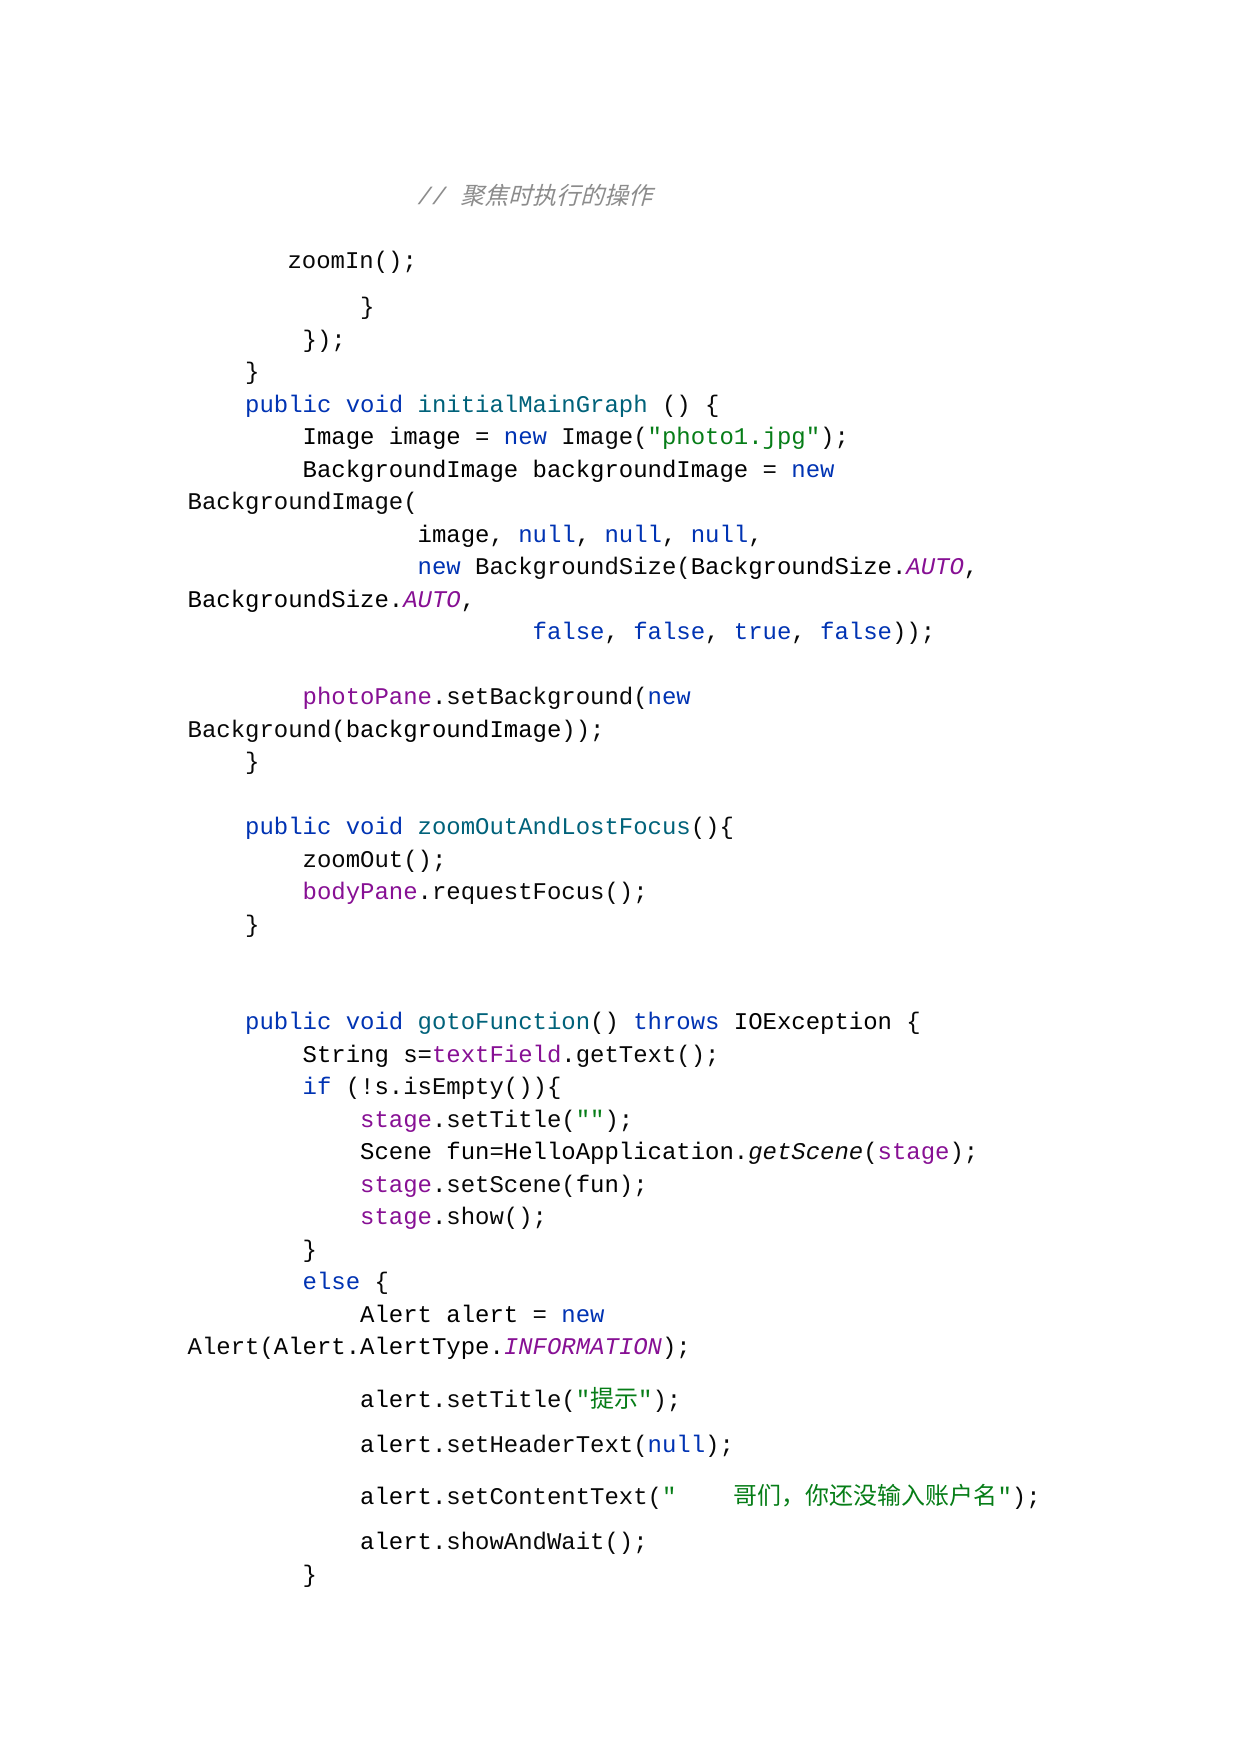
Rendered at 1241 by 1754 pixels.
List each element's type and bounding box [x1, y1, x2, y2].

text [187, 162, 1053, 1592]
